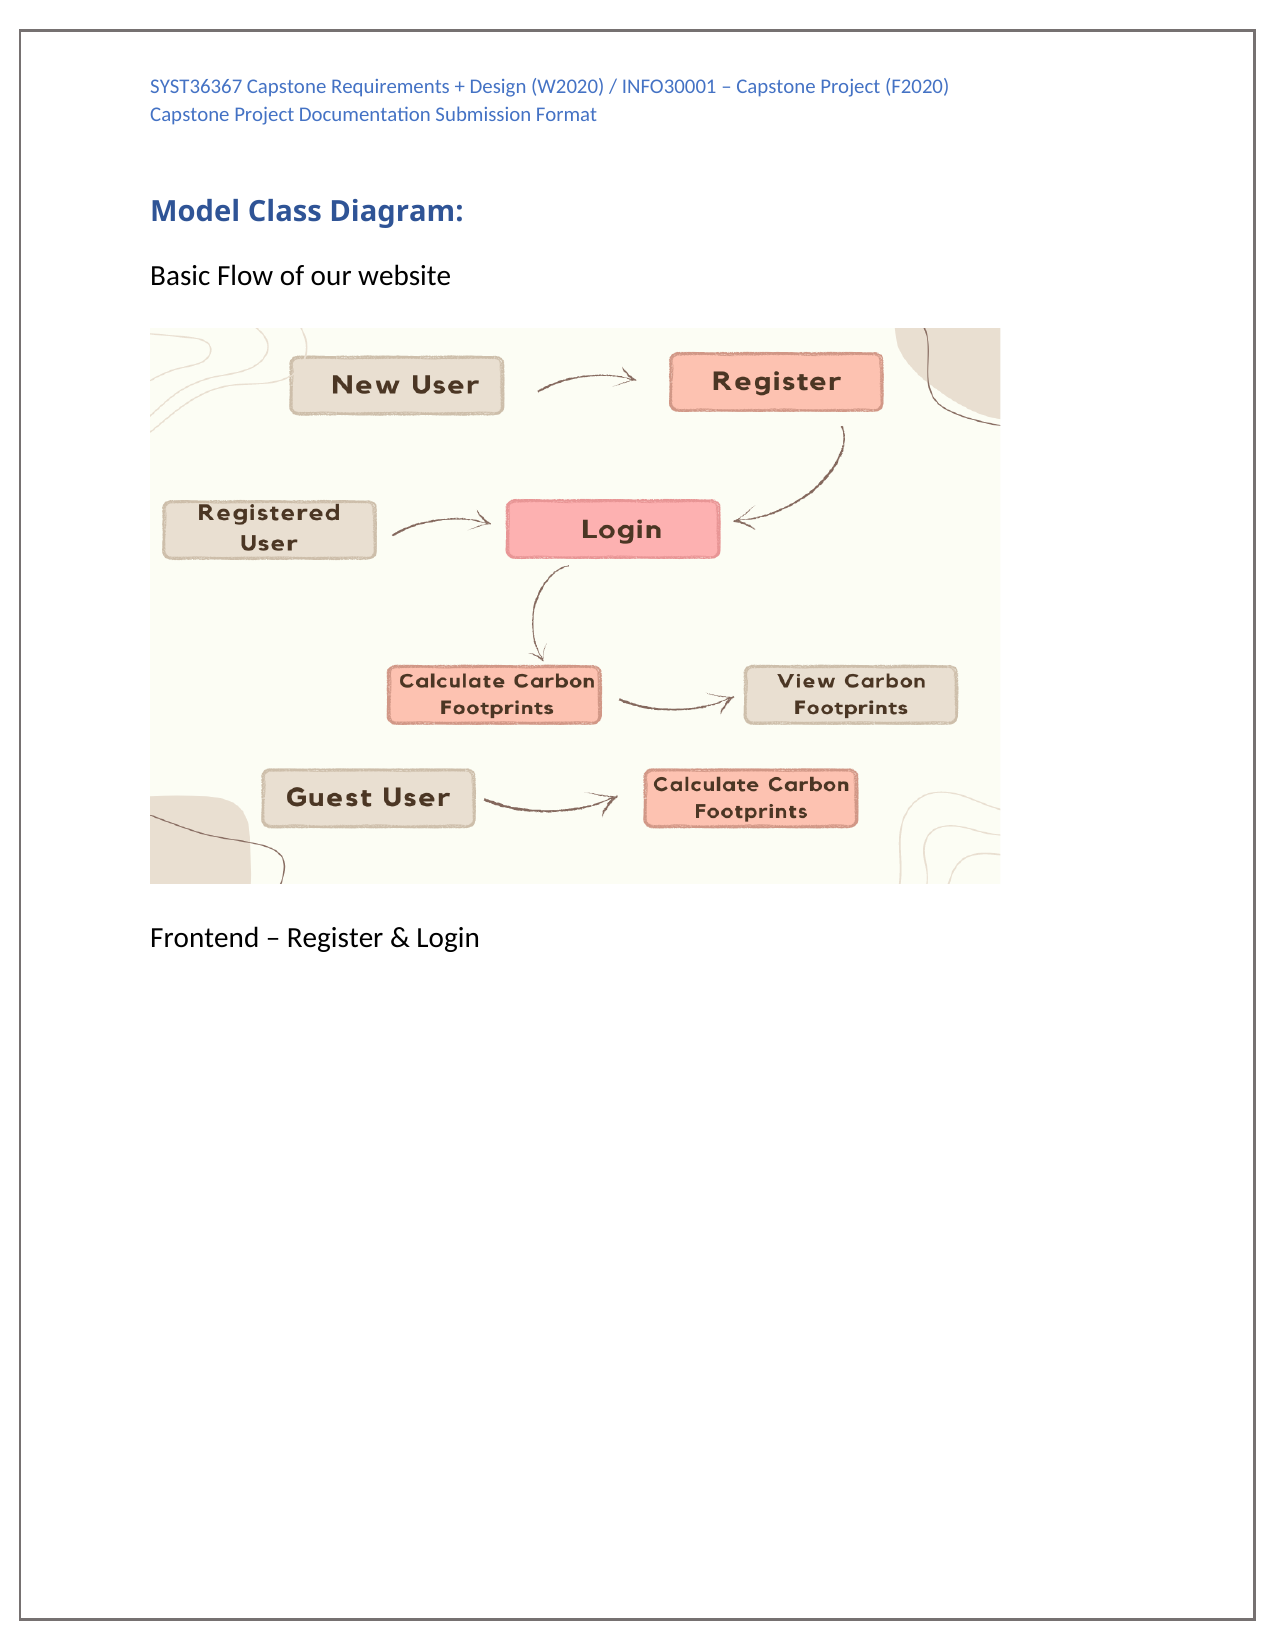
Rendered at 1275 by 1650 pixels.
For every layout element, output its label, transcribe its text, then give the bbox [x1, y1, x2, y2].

picture [150, 328, 1001, 884]
text Frontend – Register & Login [150, 919, 1125, 955]
subtitle Model Class Diagram: [150, 190, 1125, 229]
text Basic Flow of our website [150, 257, 1125, 293]
